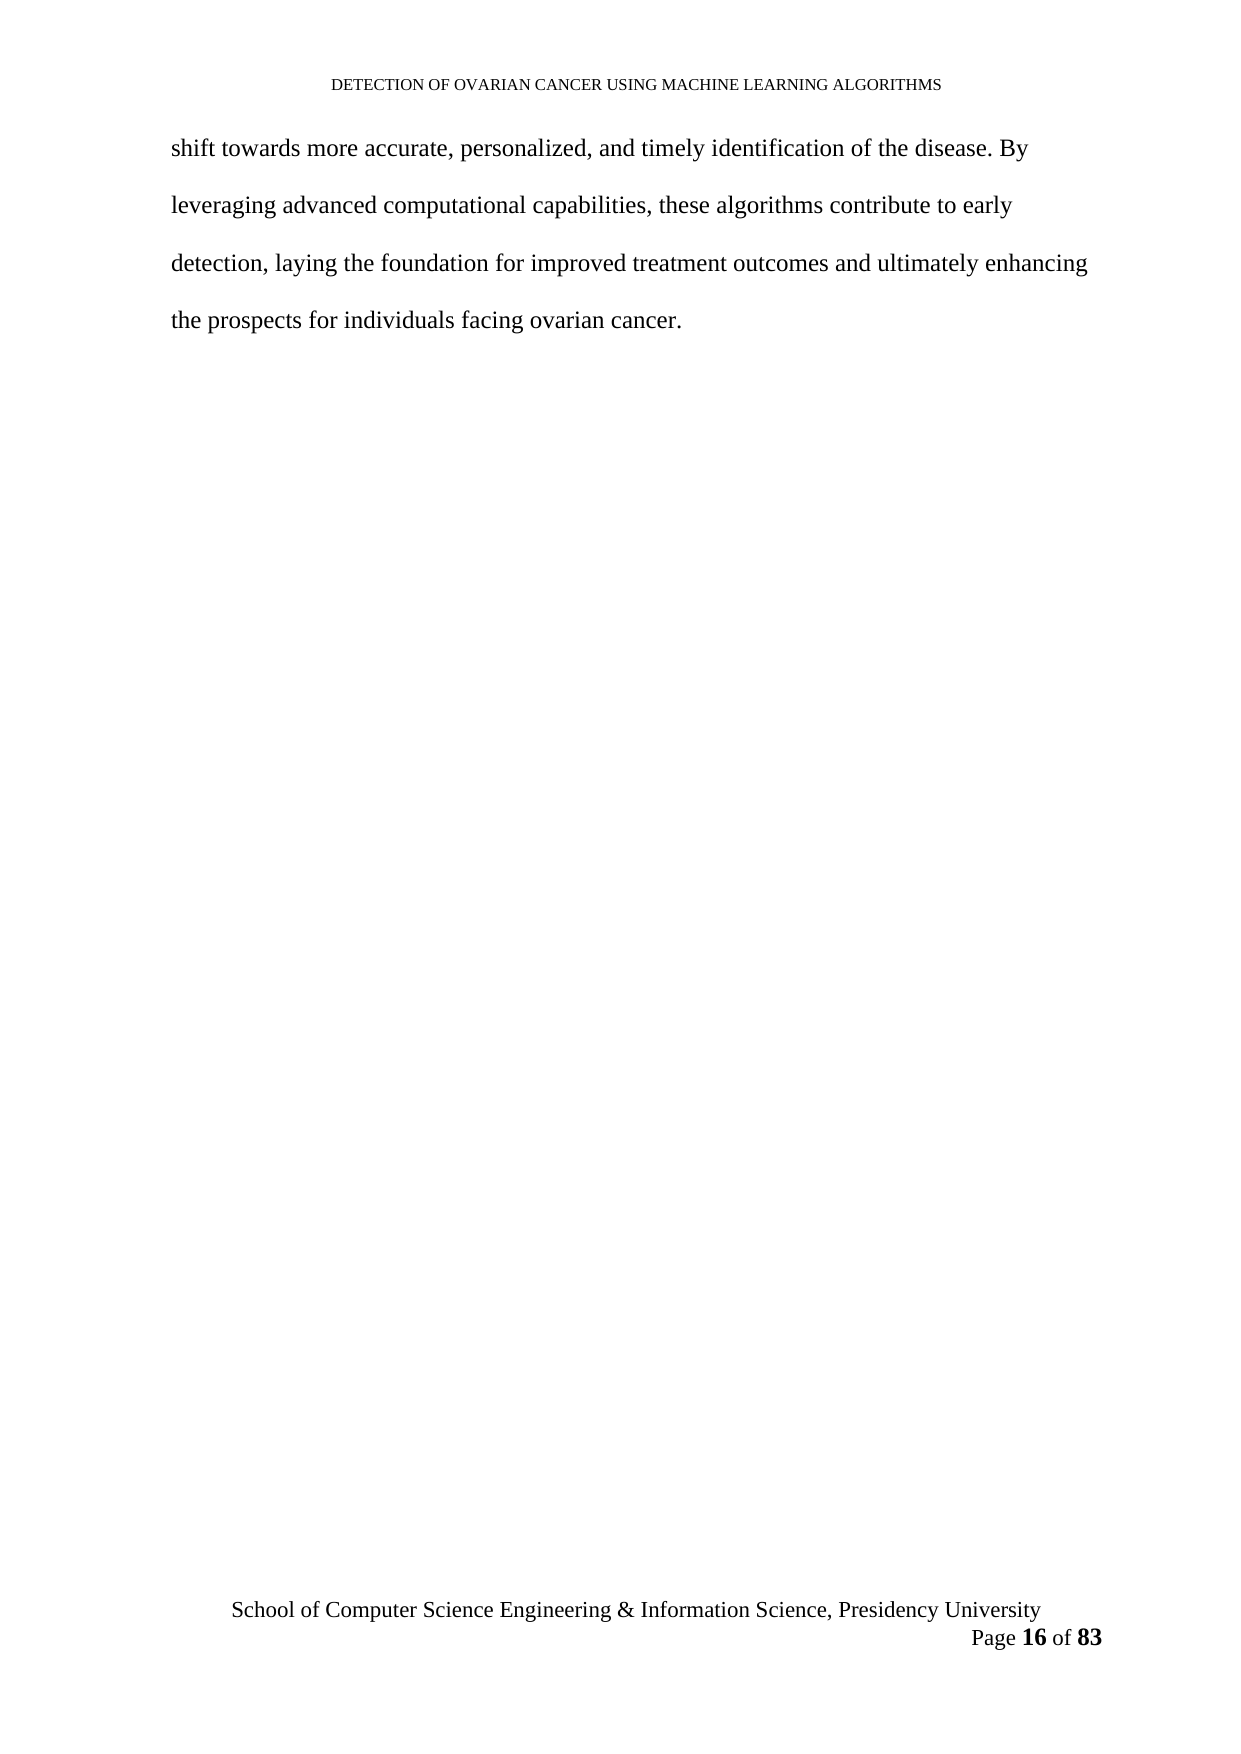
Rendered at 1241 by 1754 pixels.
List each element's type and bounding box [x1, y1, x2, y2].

text [171, 133, 1102, 334]
